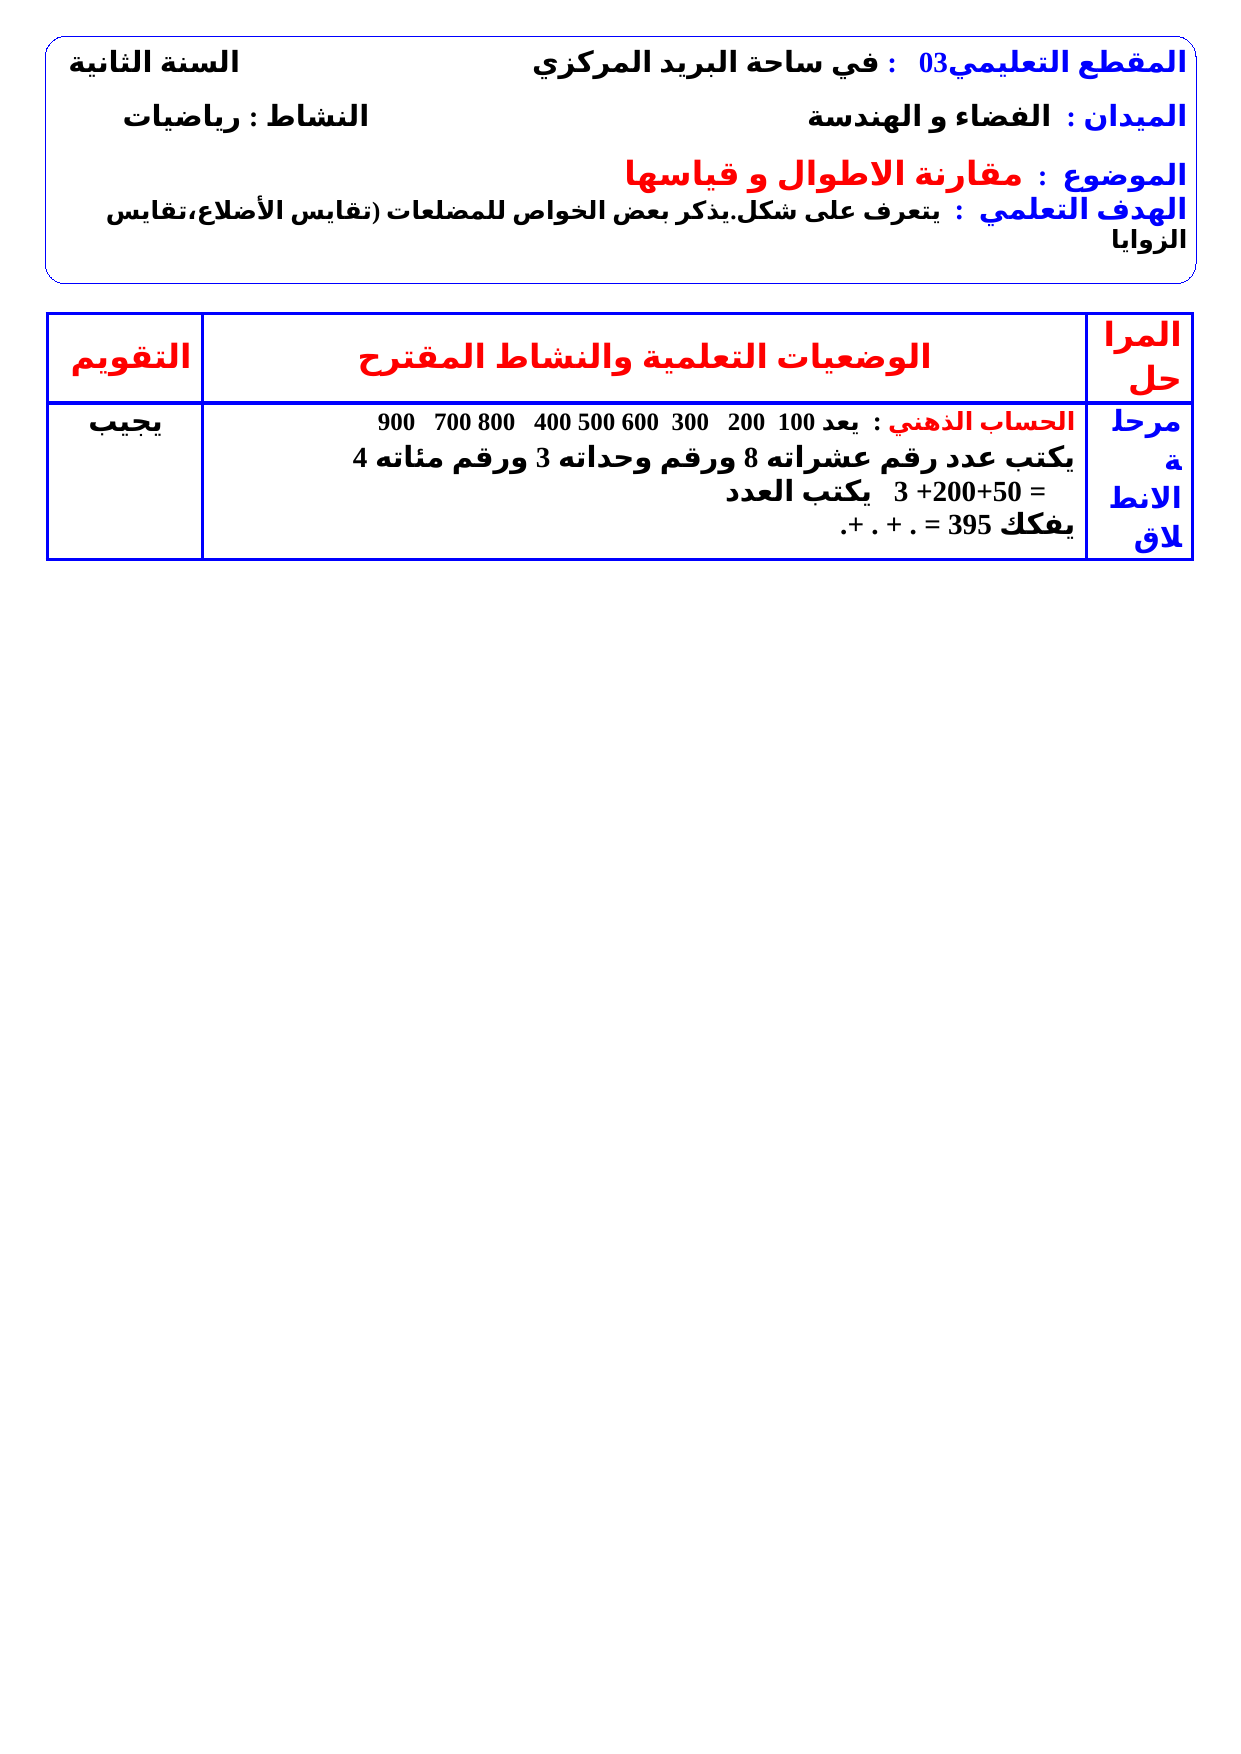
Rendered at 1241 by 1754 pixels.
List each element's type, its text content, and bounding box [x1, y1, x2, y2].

table_header الوضعيات التعلمية والنشاط المقترح [204, 315, 1085, 401]
table_header التقويم [49, 315, 201, 401]
table_cell يجيب [49, 405, 201, 558]
table_header المراحل [1088, 315, 1191, 401]
table_cell الحساب الذهني : يعد 100 200 300 400 500 600 700 800 900 يكتب عدد رقم عشراته 8 ورقم وحداته 3 ورقم مئاته 4 = 200+50+ 3 يكتب العدد يفكك 395 = . + . +. [204, 405, 1085, 558]
table_cell مرحلة الانطلاق [1088, 405, 1191, 558]
